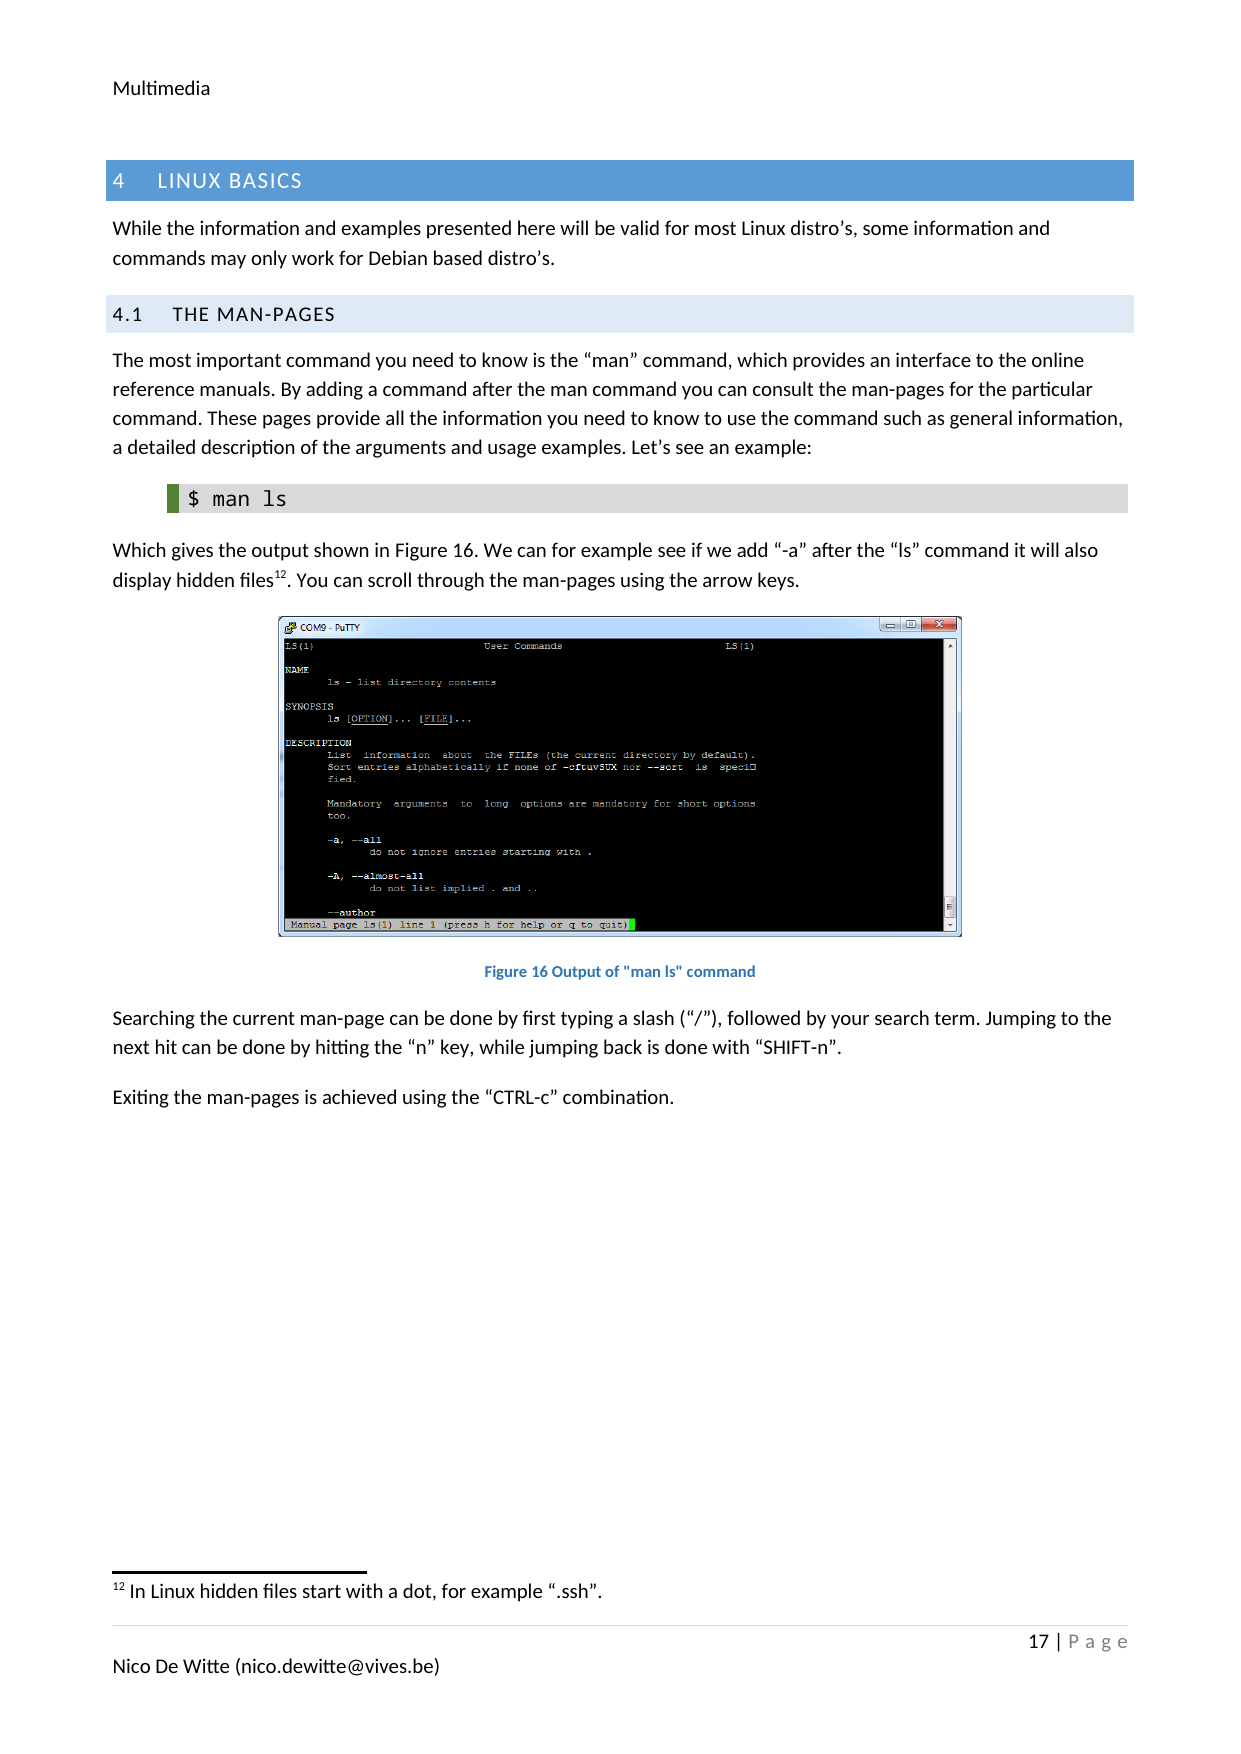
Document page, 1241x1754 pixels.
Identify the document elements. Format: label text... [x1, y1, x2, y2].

text $ man ls [179, 484, 1128, 513]
text Which gives the output shown in Figure 16. We can for example see if we add “-a” after the “ls” command it will also display hidden files. You can scroll through the man-pages using the arrow keys. [112, 538, 1128, 592]
text Searching the current man-page can be done by first typing a slash (“/”), followed by your search term. Jumping to the next hit can be done by hitting the “n” key, while jumping back is done with “SHIFT-n”. [112, 1005, 1128, 1060]
text Exiting the man-pages is achieved using the “CTRL-c” combination. [112, 1084, 1128, 1110]
text While the information and examples presented here will be valid for most Linux distro’s, some information and commands may only work for Debian based distro’s. [112, 216, 1128, 270]
picture [278, 616, 962, 937]
subtitle Linux Basics [113, 167, 1128, 195]
subtitle The MAN-Pages [113, 301, 1128, 326]
text The most important command you need to know is the “man” command, which provides an interface to the online reference manuals. By adding a command after the man command you can consult the man-pages for the particular command. These pages provide all the information you need to know to use the command such as general information, a detailed description of the arguments and usage examples. Let’s see an example: [112, 347, 1128, 460]
